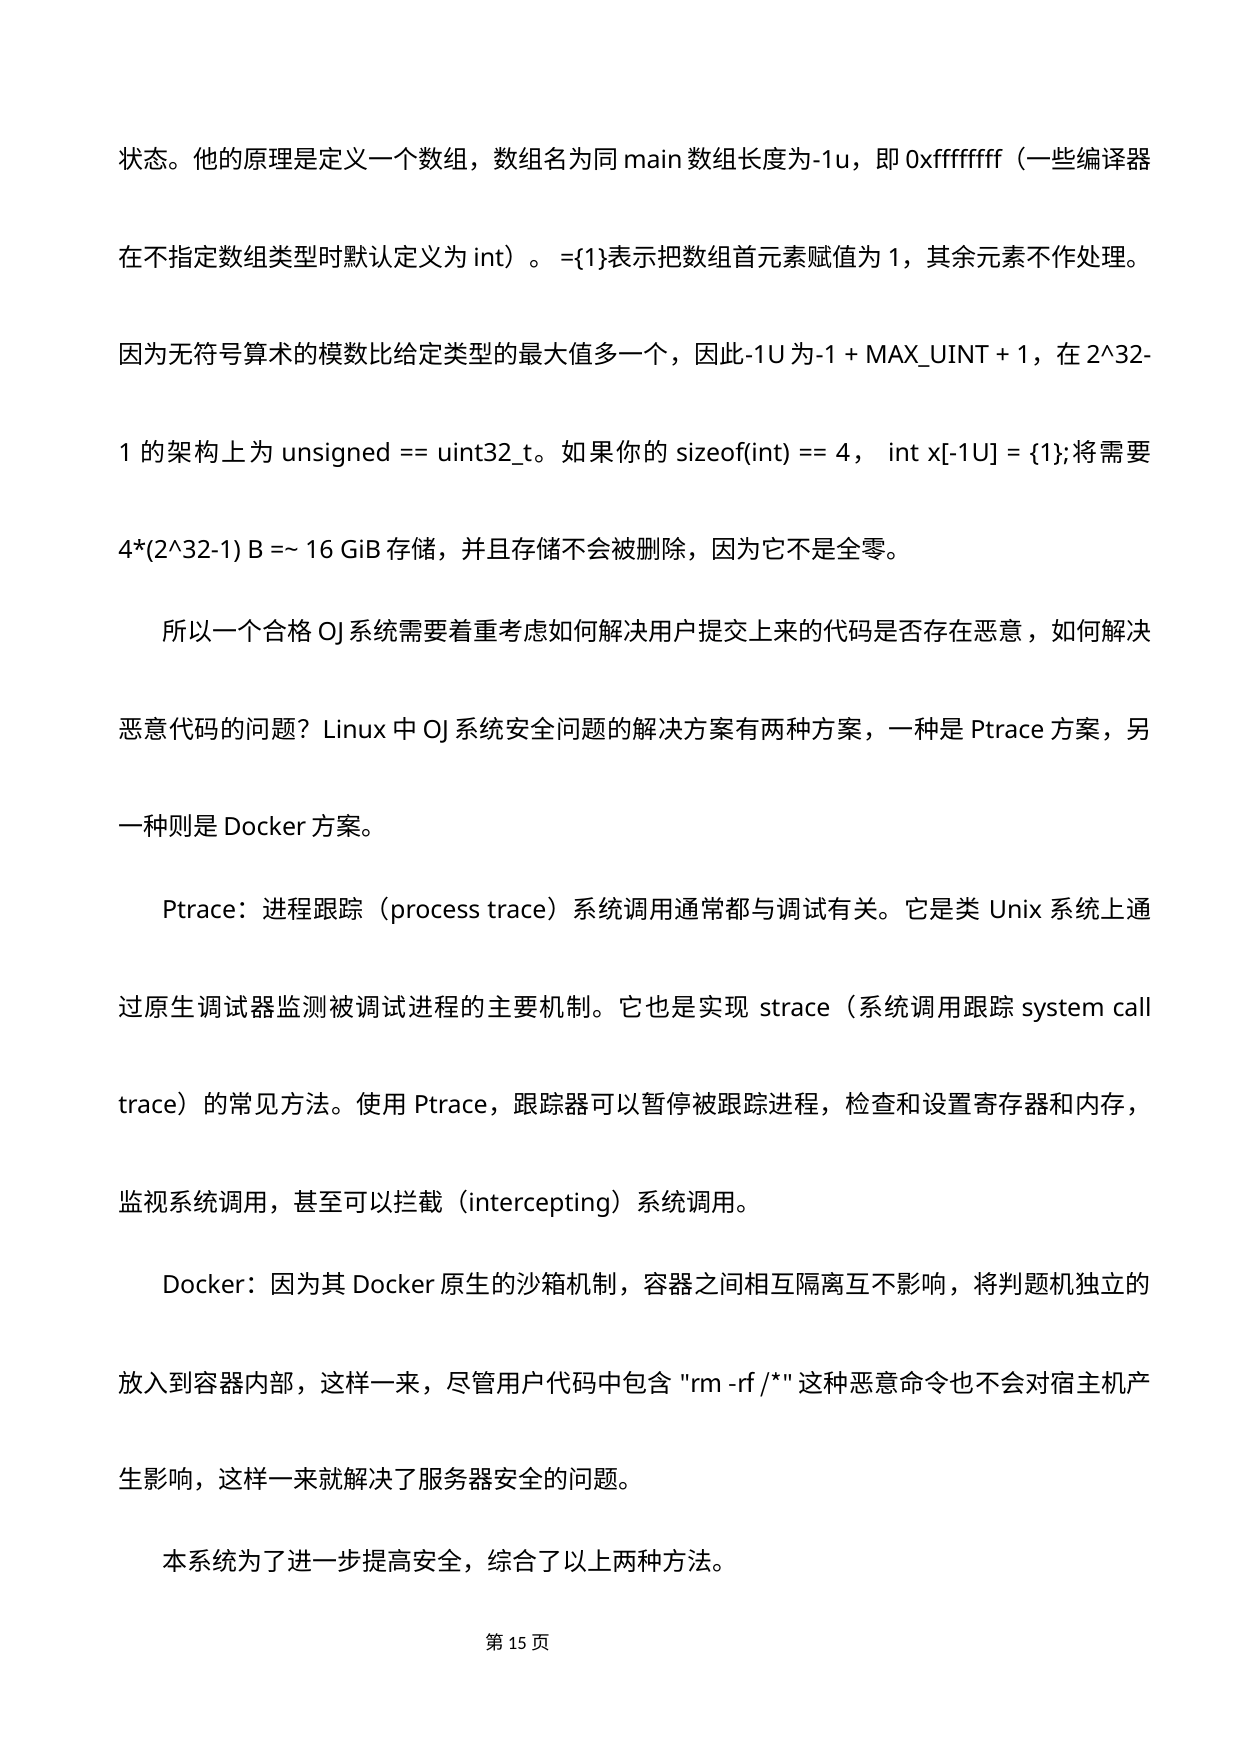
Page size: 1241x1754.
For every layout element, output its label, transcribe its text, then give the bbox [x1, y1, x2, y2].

text Docker：因为其Docker原生的沙箱机制，容器之间相互隔离互不影响，将判题机独立的放入到容器内部，这样一来，尽管用户代码中包含 "rm -rf /*" 这种恶意命令也不会对宿主机产生影响，这样一来就解决了服务器安全的问题。 [118, 1251, 1152, 1511]
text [118, 125, 1152, 580]
text Ptrace：进程跟踪（process trace）系统调用通常都与调试有关。它是类 Unix 系统上通过原生调试器监测被调试进程的主要机制。它也是实现 strace（系统调用跟踪system call trace）的常见方法。使用 Ptrace，跟踪器可以暂停被跟踪进程，检查和设置寄存器和内存，监视系统调用，甚至可以拦截（intercepting）系统调用。 [118, 876, 1152, 1233]
text 所以一个合格OJ系统需要着重考虑如何解决用户提交上来的代码是否存在恶意，如何解决恶意代码的问题？Linux中OJ系统安全问题的解决方案有两种方案，一种是Ptrace方案，另一种则是Docker方案。 [118, 598, 1152, 858]
text 本系统为了进一步提高安全，综合了以上两种方法。 [118, 1528, 1152, 1593]
